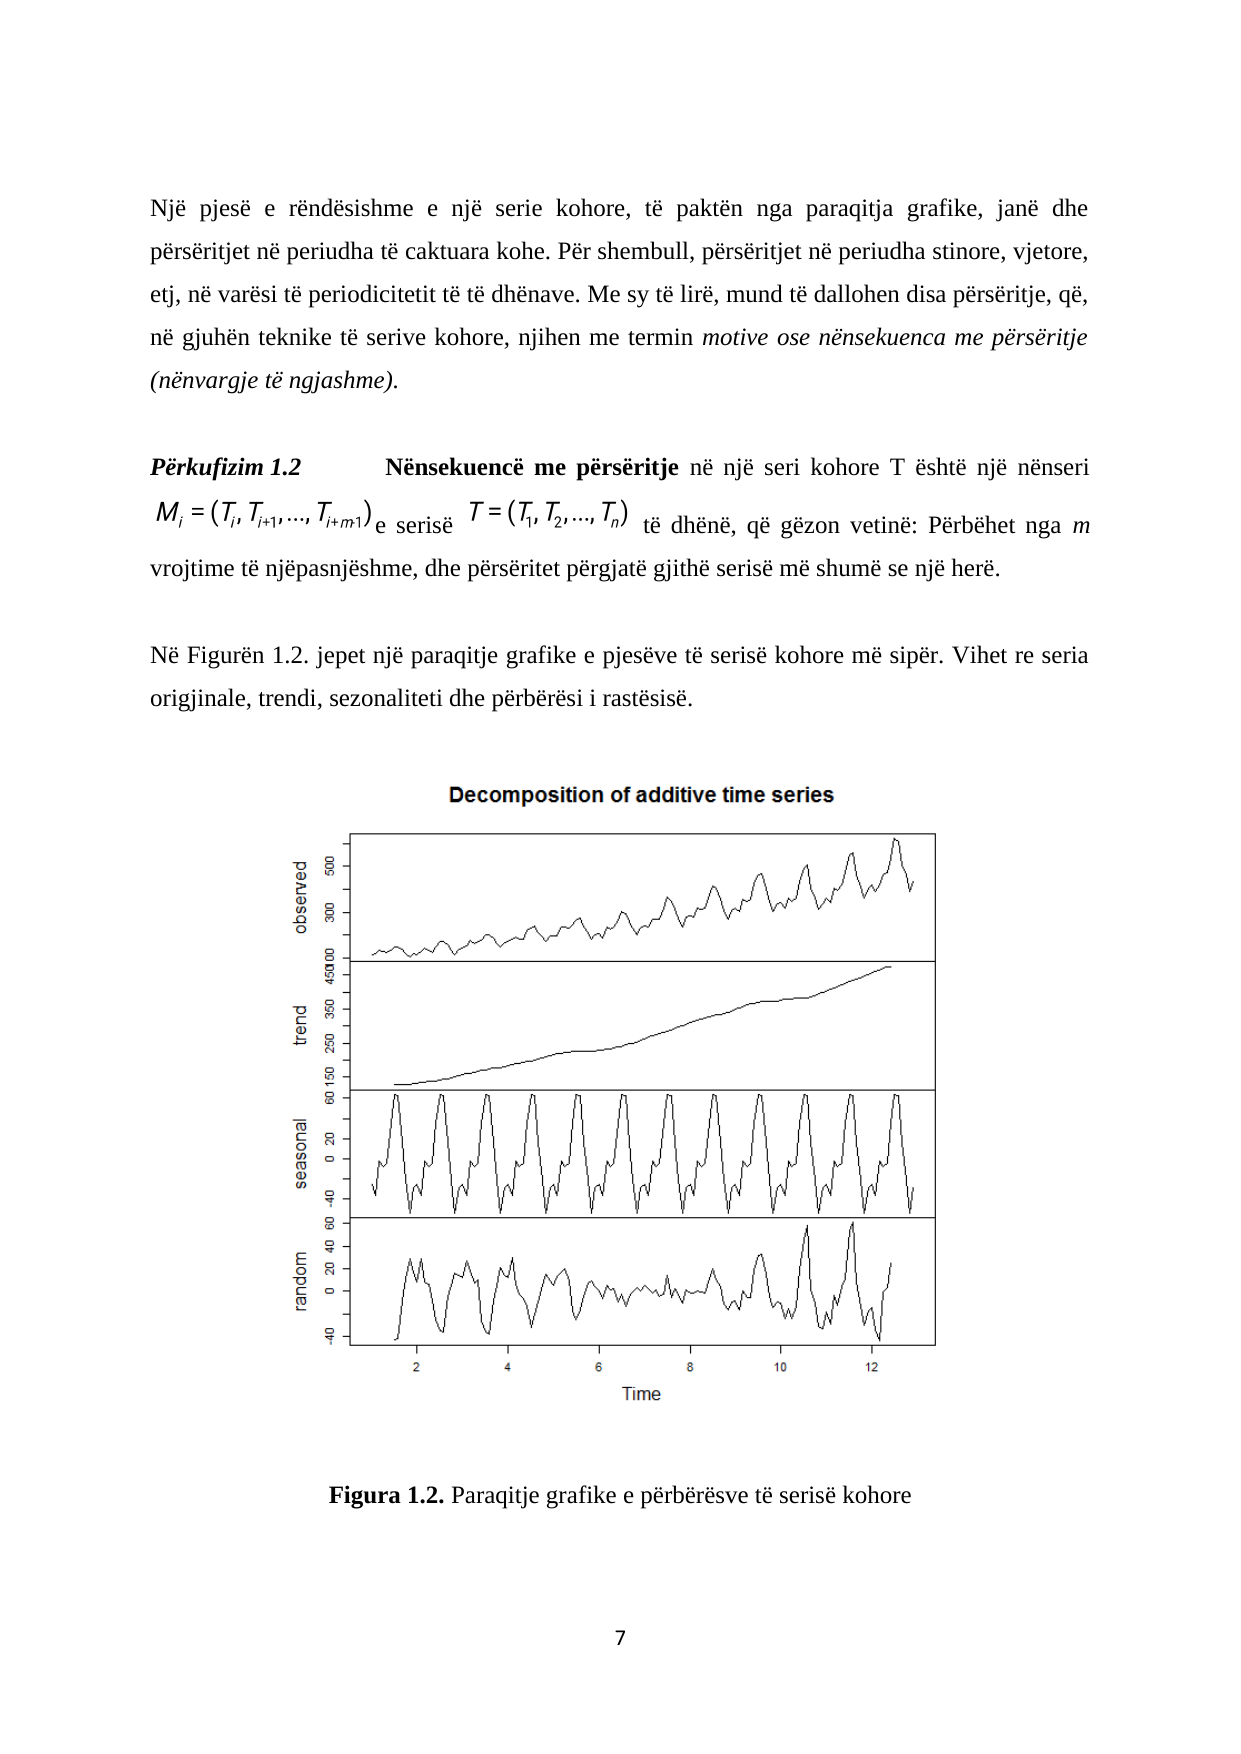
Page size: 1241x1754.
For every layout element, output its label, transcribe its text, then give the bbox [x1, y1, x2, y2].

text Figura 1.2. Paraqitje grafike e përbërësve të serisë kohore [150, 1480, 1090, 1509]
picture [463, 494, 633, 534]
picture [150, 494, 375, 534]
text Një pjesë e rëndësishme e një serie kohore, të paktën nga paraqitja grafike, janë dhe përsëritjet në periudha të caktuara kohe. Për shembull, përsëritjet në periudha stinore, vjetore, etj, në varësi të periodicitetit të të dhënave. Me sy të lirë, mund të dallohen disa përsëritje, që, në gjuhën teknike të serive kohore, njihen me termin motive ose nënsekuenca me përsëritje (nënvargje të ngjashme). [150, 193, 1090, 394]
picture [285, 769, 955, 1418]
text Përkufizim 1.2 Nënsekuencë me përsëritje në një seri kohore T është një nënseri e serisë të dhënë, që gëzon vetinë: Përbëhet nga m vrojtime të njëpasnjëshme, dhe përsëritet përgjatë gjithë serisë më shumë se një herë. [150, 452, 1090, 582]
text Në Figurën 1.2. jepet një paraqitje grafike e pjesëve të serisë kohore më sipër. Vihet re seria origjinale, trendi, sezonaliteti dhe përbërësi i rastësisë. [150, 640, 1090, 712]
